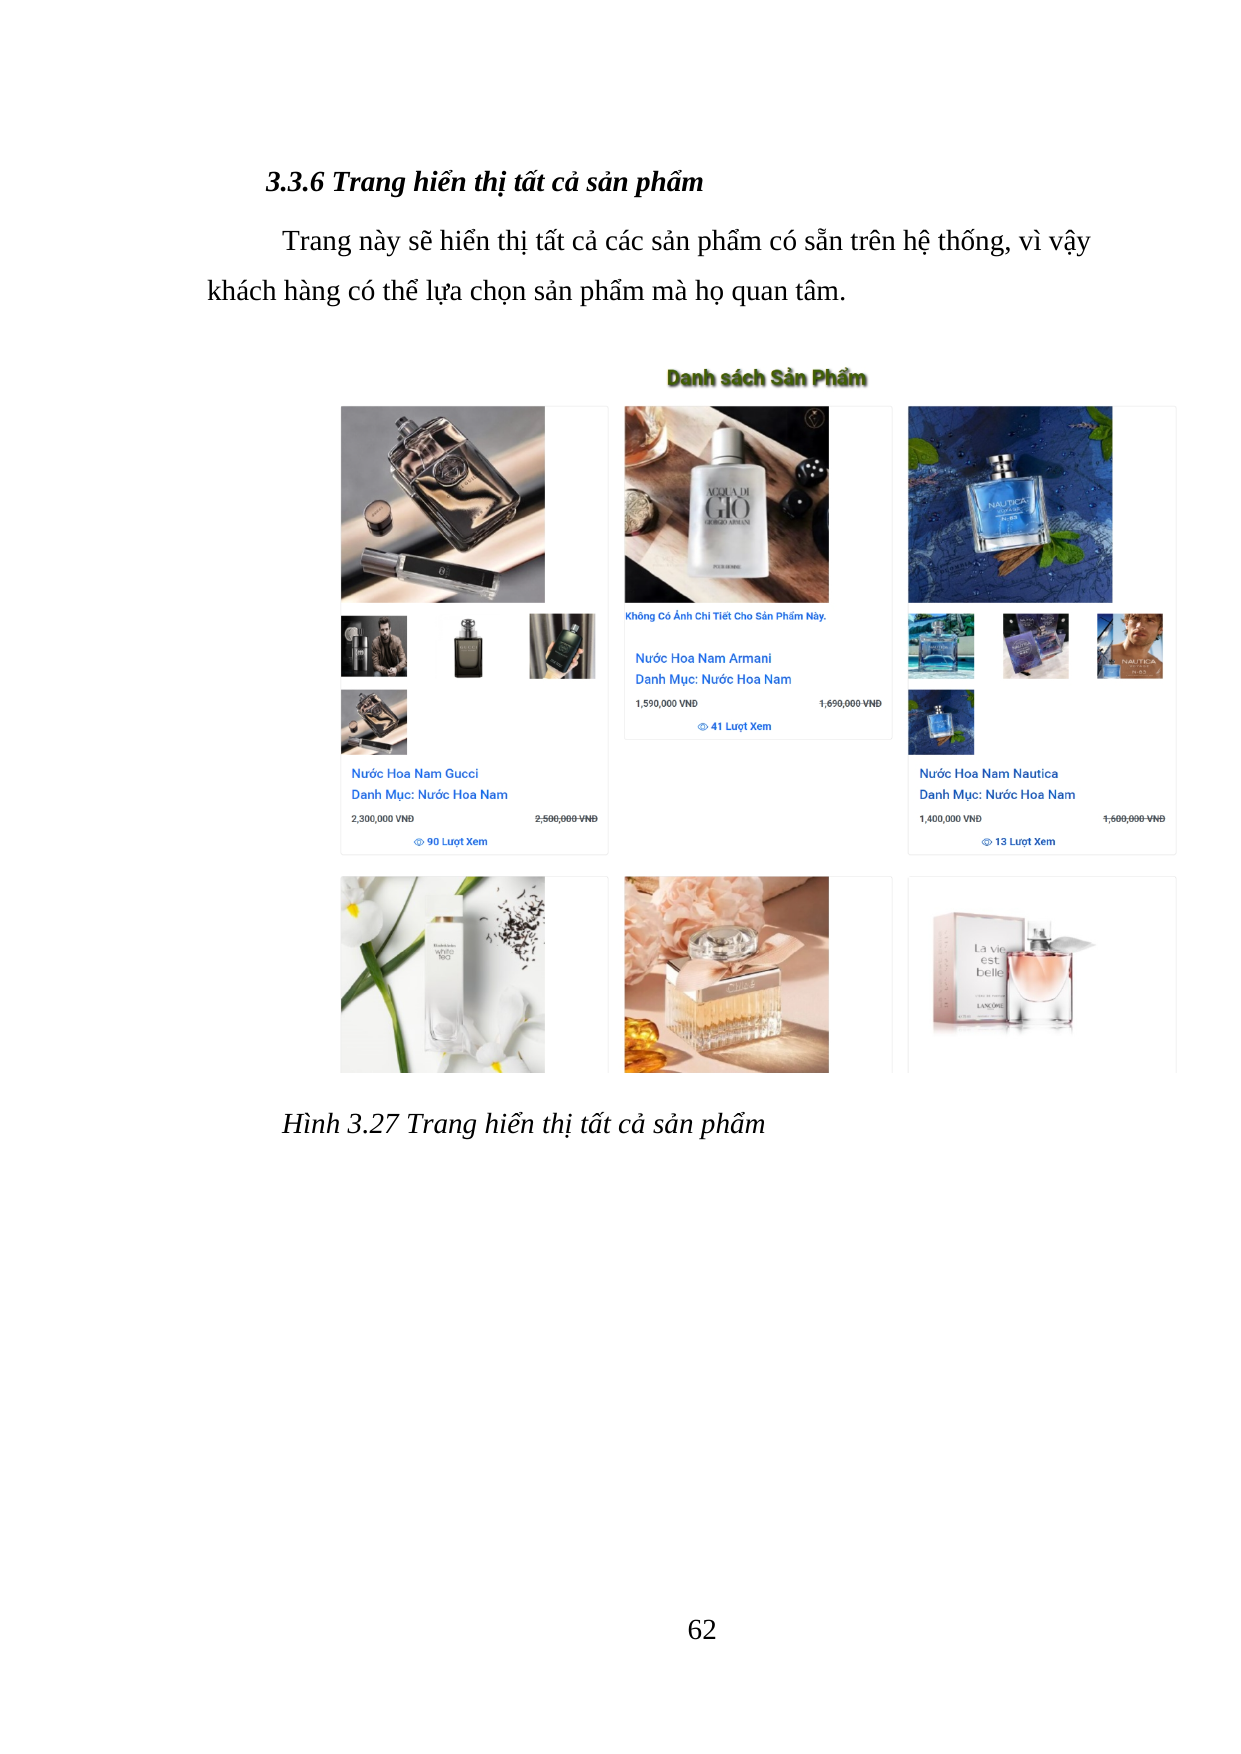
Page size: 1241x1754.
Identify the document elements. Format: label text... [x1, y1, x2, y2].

picture [281, 340, 1241, 1073]
subtitle Trang hiển thị tất cả sản phẩm [207, 164, 1122, 198]
text Trang này sẽ hiển thị tất cả các sản phẩm có sẵn trên hệ thống, vì vậy khách hàng có thể lựa chọn sản phẩm mà họ quan tâm. [207, 223, 1122, 307]
